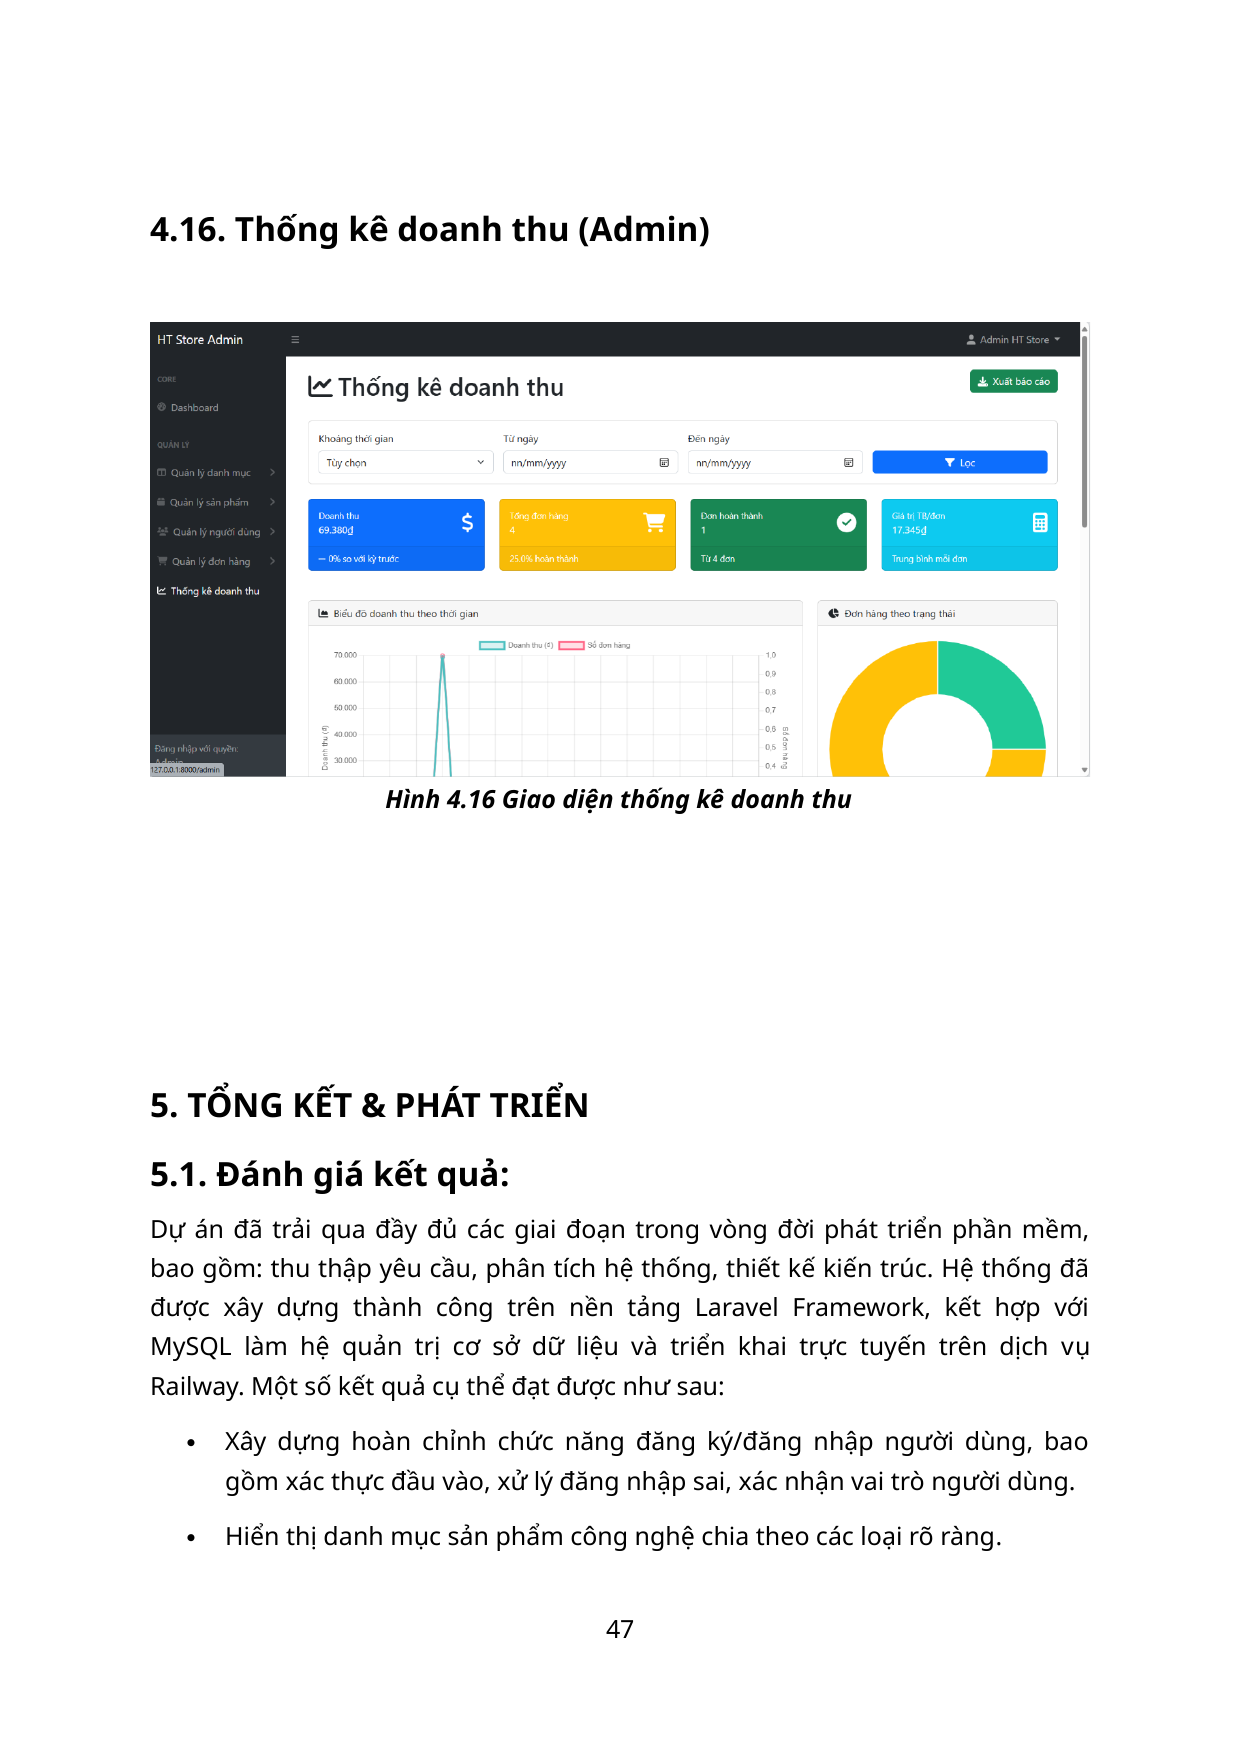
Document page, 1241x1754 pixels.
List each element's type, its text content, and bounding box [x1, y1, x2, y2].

text Hình 4.16 Giao diện thống kê doanh thu [150, 777, 1090, 816]
subtitle 5. TỔNG KẾT & PHÁT TRIỂN [150, 1082, 1090, 1127]
text Dự án đã trải qua đầy đủ các giai đoạn trong vòng đời phát triển phần mềm, bao gồm: thu thập yêu cầu, phân tích hệ thống, thiết kế kiến trúc. Hệ thống đã được xây dựng thành công trên nền tảng Laravel Framework, kết hợp với MySQL làm hệ quản trị cơ sở dữ liệu và triển khai trực tuyến trên dịch vụ Railway. Một số kết quả cụ thể đạt được như sau: [150, 1211, 1090, 1402]
list Xây dựng hoàn chỉnh chức năng đăng ký/đăng nhập người dùng, bao gồm xác thực đầu vào, xử lý đăng nhập sai, xác nhận vai trò người dùng. [187, 1424, 1090, 1497]
subtitle 5.1. Đánh giá kết quả: [150, 1151, 1090, 1196]
list Hiển thị danh mục sản phẩm công nghệ chia theo các loại rõ ràng. [187, 1519, 1090, 1553]
subtitle 4.16. Thống kê doanh thu (Admin) [150, 206, 1090, 251]
picture [150, 322, 1091, 777]
